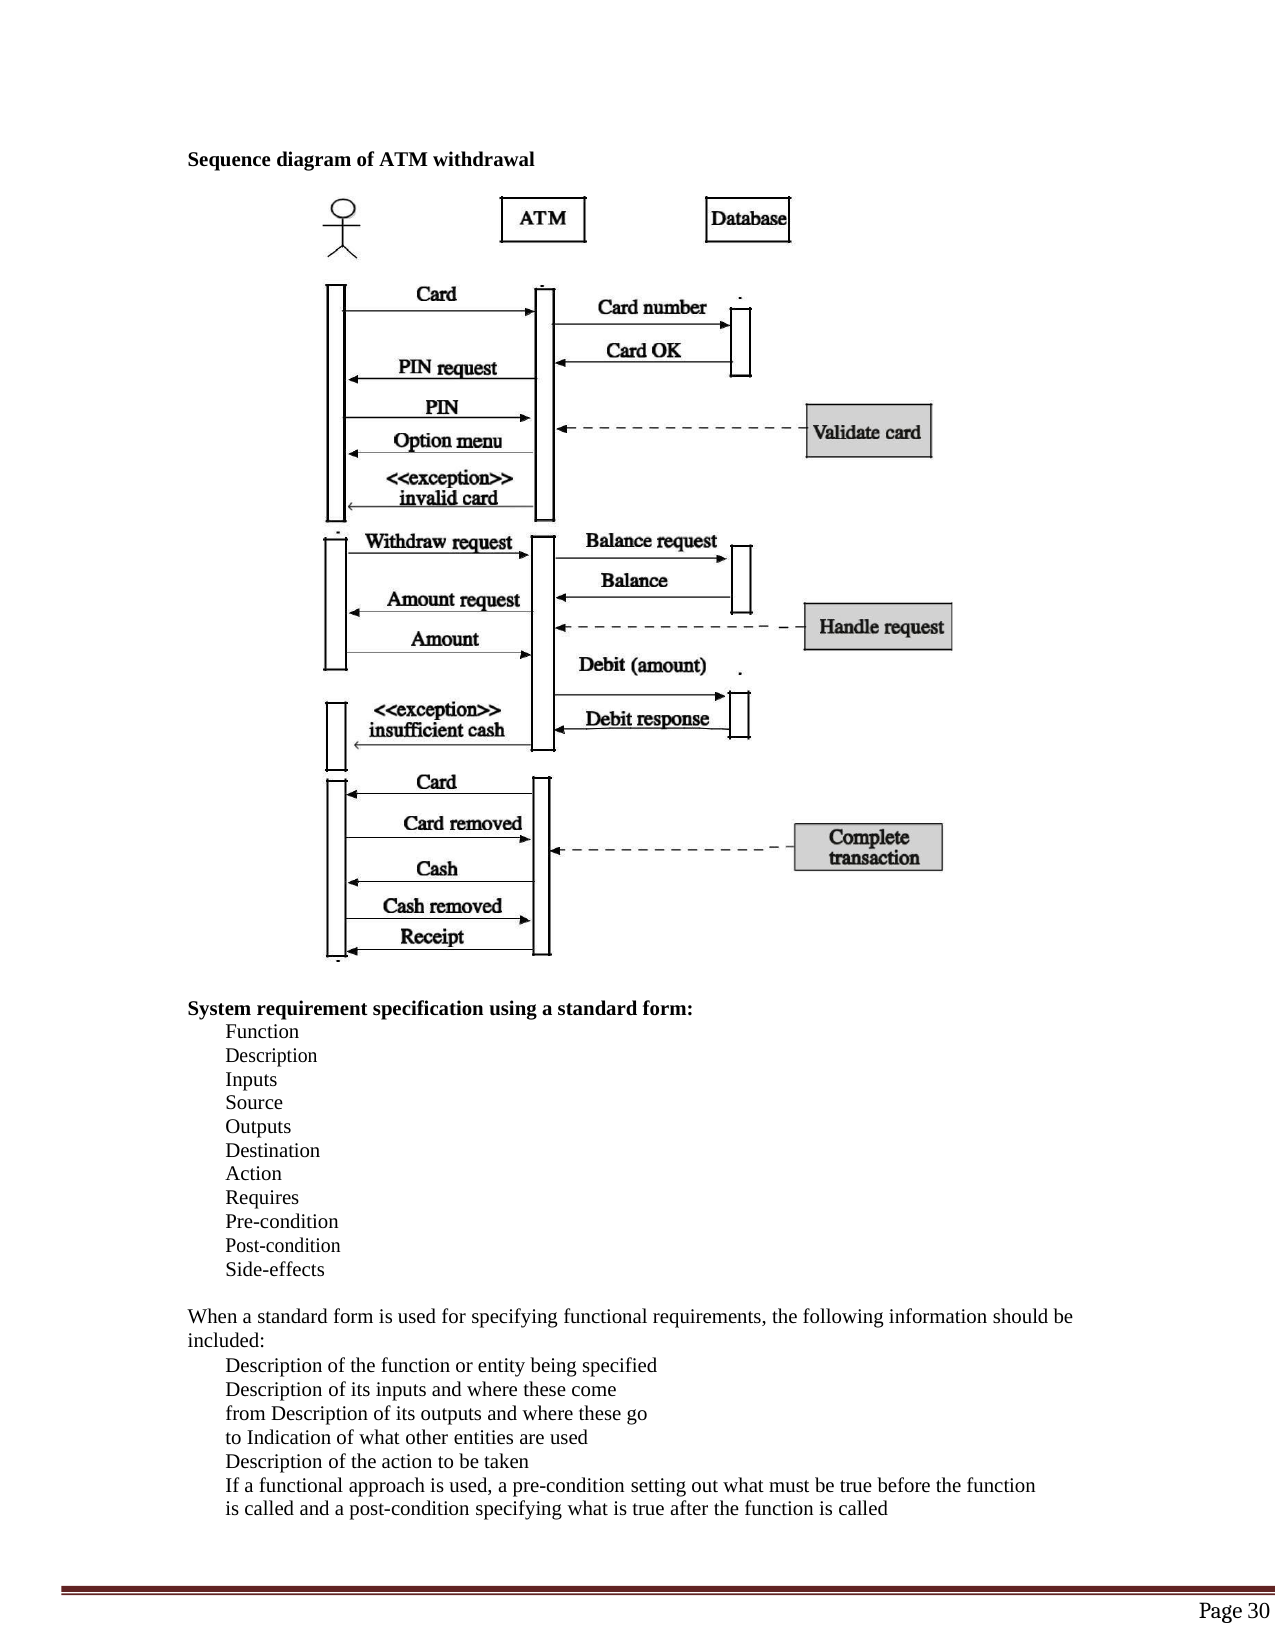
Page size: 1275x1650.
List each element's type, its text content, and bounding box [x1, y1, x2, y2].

text Function Description Inputs Source Outputs Destination Action Requires [225, 1020, 322, 1209]
text When a standard form is used for specifying functional requirements, the following information should be included: [187, 1305, 1078, 1352]
subtitle Sequence diagram of ATM withdrawal [187, 147, 1275, 171]
text System requirement specification using a standard form: [187, 996, 1275, 1020]
text Description of the function or entity being specified Description of its inputs and where these come from Description of its outputs and where these go to Indication of what other entities are used Description of the action to be taken [225, 1352, 661, 1473]
text Pre-condition Post-condition Side-effects [225, 1209, 341, 1281]
picture [322, 196, 953, 962]
text If a functional approach is used, a pre-condition setting out what must be true before the function is called and a post-condition specifying what is true after the function is called [225, 1474, 1040, 1520]
